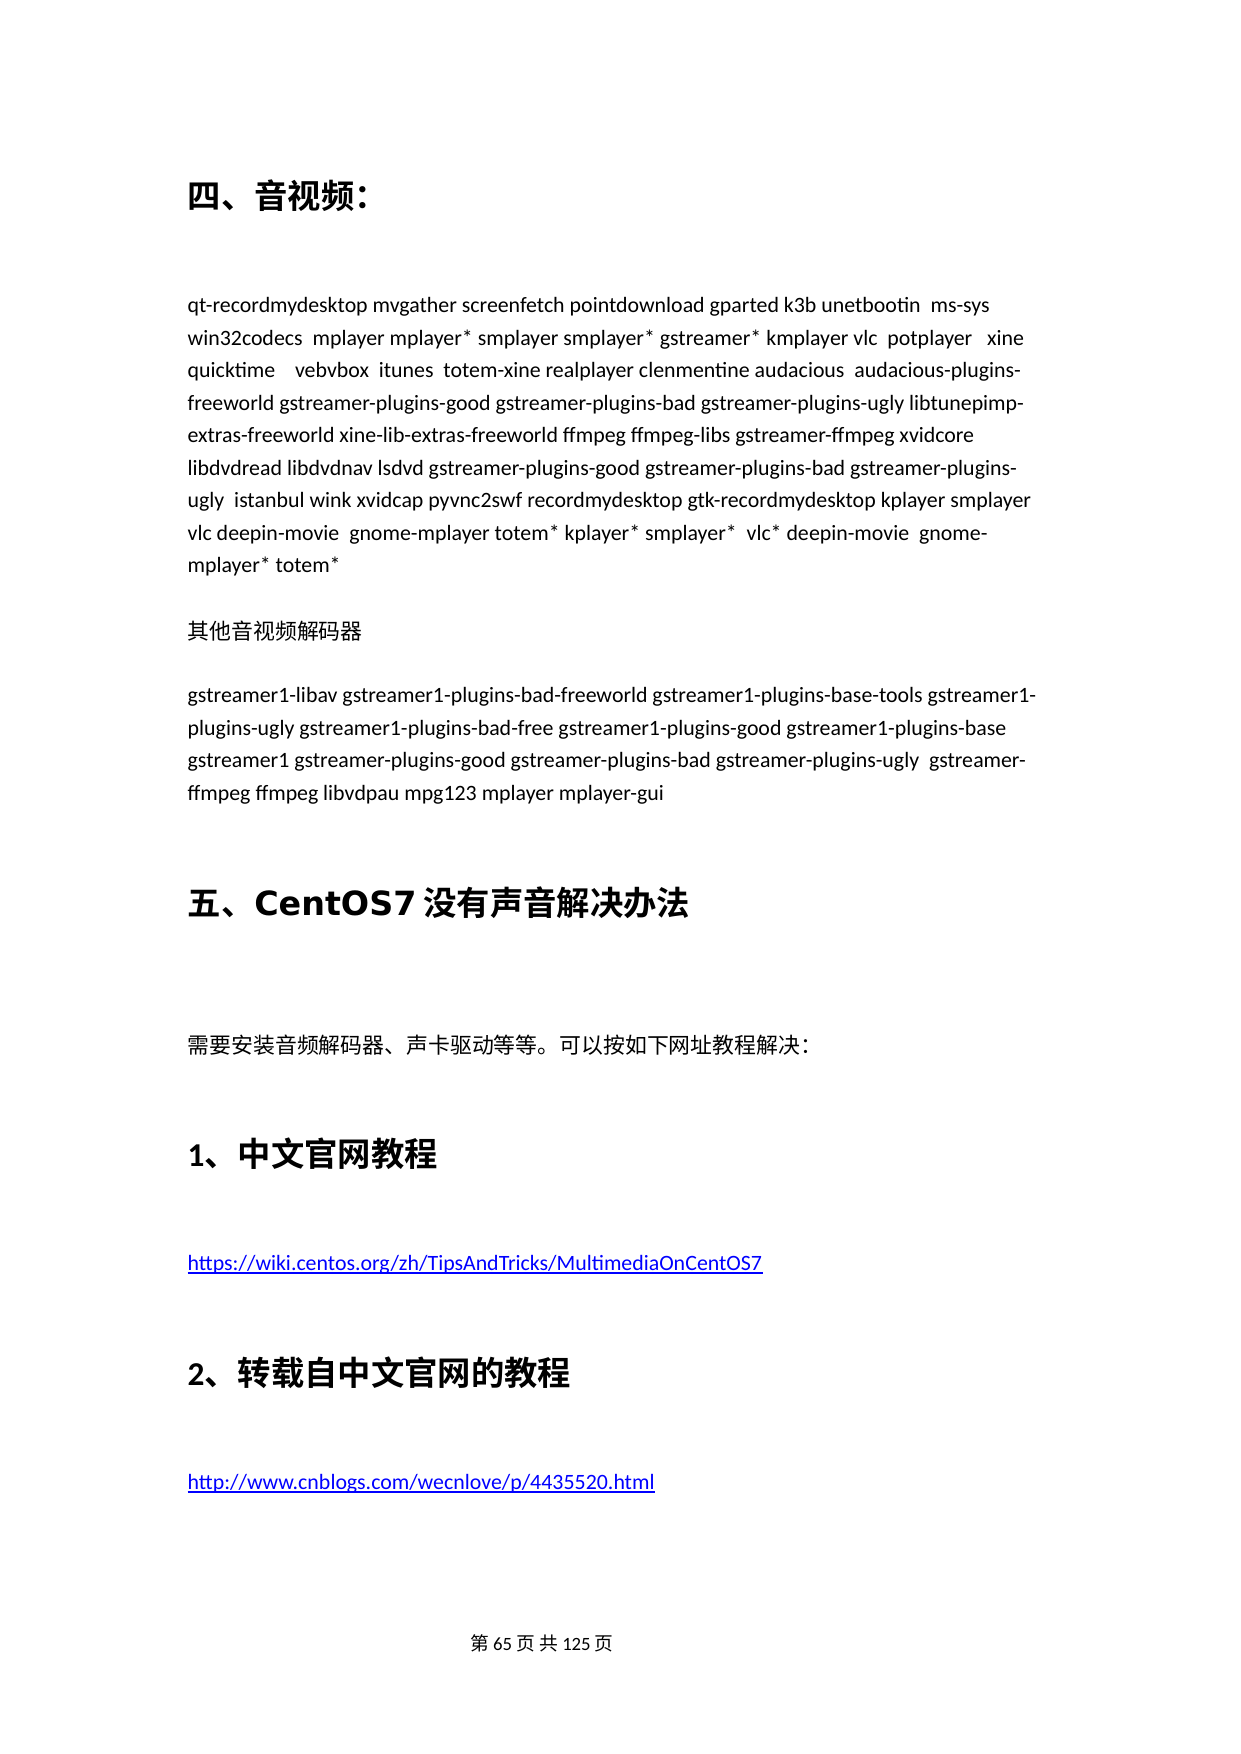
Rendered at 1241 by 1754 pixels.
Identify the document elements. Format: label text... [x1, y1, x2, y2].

subtitle 1、中文官网教程 [187, 1120, 1053, 1185]
subtitle 2、转载自中文官网的教程 [187, 1338, 1053, 1403]
text 其他音视频解码器 [187, 614, 1053, 646]
text https://wiki.centos.org/zh/TipsAndTricks/MultimediaOnCentOS7 [187, 1246, 1053, 1279]
text gstreamer1-libav gstreamer1-plugins-bad-freeworld gstreamer1-plugins-base-tools gstreamer1-plugins-ugly gstreamer1-plugins-bad-free gstreamer1-plugins-good gstreamer1-plugins-base gstreamer1 gstreamer-plugins-good gstreamer-plugins-bad gstreamer-plugins-ugly gstreamer-ffmpeg ffmpeg libvdpau mpg123 mplayer mplayer-gui [187, 679, 1053, 809]
subtitle 五、CentOS7没有声音解决办法 [187, 868, 1053, 933]
text http://www.cnblogs.com/wecnlove/p/4435520.html [187, 1465, 1053, 1498]
text 需要安装音频解码器、声卡驱动等等。可以按如下网址教程解决： [187, 1028, 1053, 1060]
text qt-recordmydesktop mvgather screenfetch pointdownload gparted k3b unetbootin ms-sys win32codecs mplayer mplayer* smplayer smplayer* gstreamer* kmplayer vlc potplayer xine quicktime vebvbox itunes totem-xine realplayer clenmentine audacious audacious-plugins-freeworld gstreamer-plugins-good gstreamer-plugins-bad gstreamer-plugins-ugly libtunepimp-extras-freeworld xine-lib-extras-freeworld ffmpeg ffmpeg-libs gstreamer-ffmpeg xvidcore libdvdread libdvdnav lsdvd gstreamer-plugins-good gstreamer-plugins-bad gstreamer-plugins-ugly istanbul wink xvidcap pyvnc2swf recordmydesktop gtk-recordmydesktop kplayer smplayer vlc deepin-movie gnome-mplayer totem* kplayer* smplayer* vlc* deepin-movie gnome-mplayer* totem* [187, 289, 1053, 581]
subtitle 四、音视频： [187, 162, 1053, 227]
